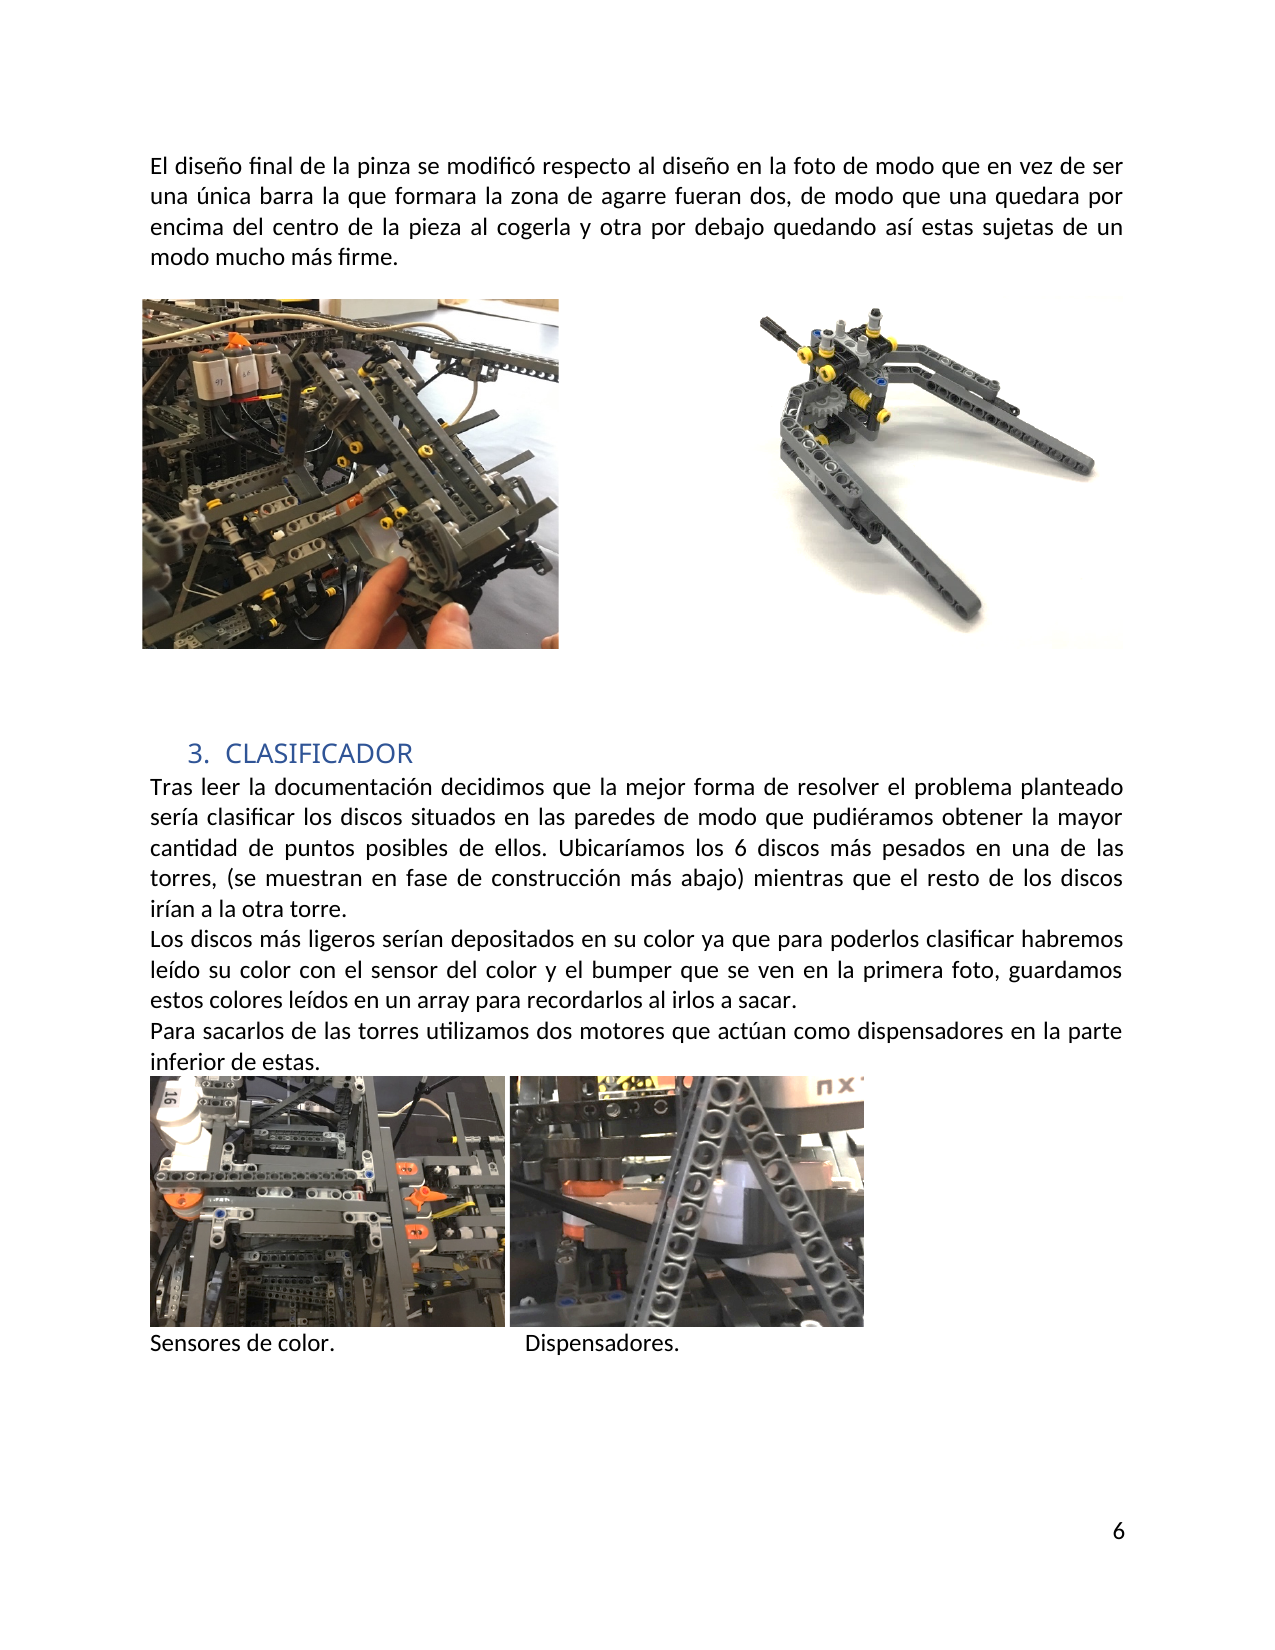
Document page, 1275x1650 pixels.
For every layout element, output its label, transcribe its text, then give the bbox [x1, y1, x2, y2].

picture [509, 1076, 864, 1327]
picture [150, 1076, 505, 1327]
text Los discos más ligeros serían depositados en su color ya que para poderlos clasificar habremos leído su color con el sensor del color y el bumper que se ven en la primera foto, guardamos estos colores leídos en un array para recordarlos al irlos a sacar. [150, 923, 1125, 1015]
subtitle CLASIFICADOR [187, 734, 1125, 771]
text Tras leer la documentación decidimos que la mejor forma de resolver el problema planteado sería clasificar los discos situados en las paredes de modo que pudiéramos obtener la mayor cantidad de puntos posibles de ellos. Ubicaríamos los 6 discos más pesados en una de las torres, (se muestran en fase de construcción más abajo) mientras que el resto de los discos irían a la otra torre. [150, 771, 1125, 923]
text El diseño final de la pinza se modificó respecto al diseño en la foto de modo que en vez de ser una única barra la que formara la zona de agarre fueran dos, de modo que una quedara por encima del centro de la pieza al cogerla y otra por debajo quedando así estas sujetas de un modo mucho más firme. [150, 150, 1125, 272]
text Sensores de color. Dispensadores. [150, 1327, 1125, 1357]
picture [724, 296, 1123, 649]
text Para sacarlos de las torres utilizamos dos motores que actúan como dispensadores en la parte inferior de estas. [150, 1015, 1125, 1076]
picture [142, 299, 559, 649]
